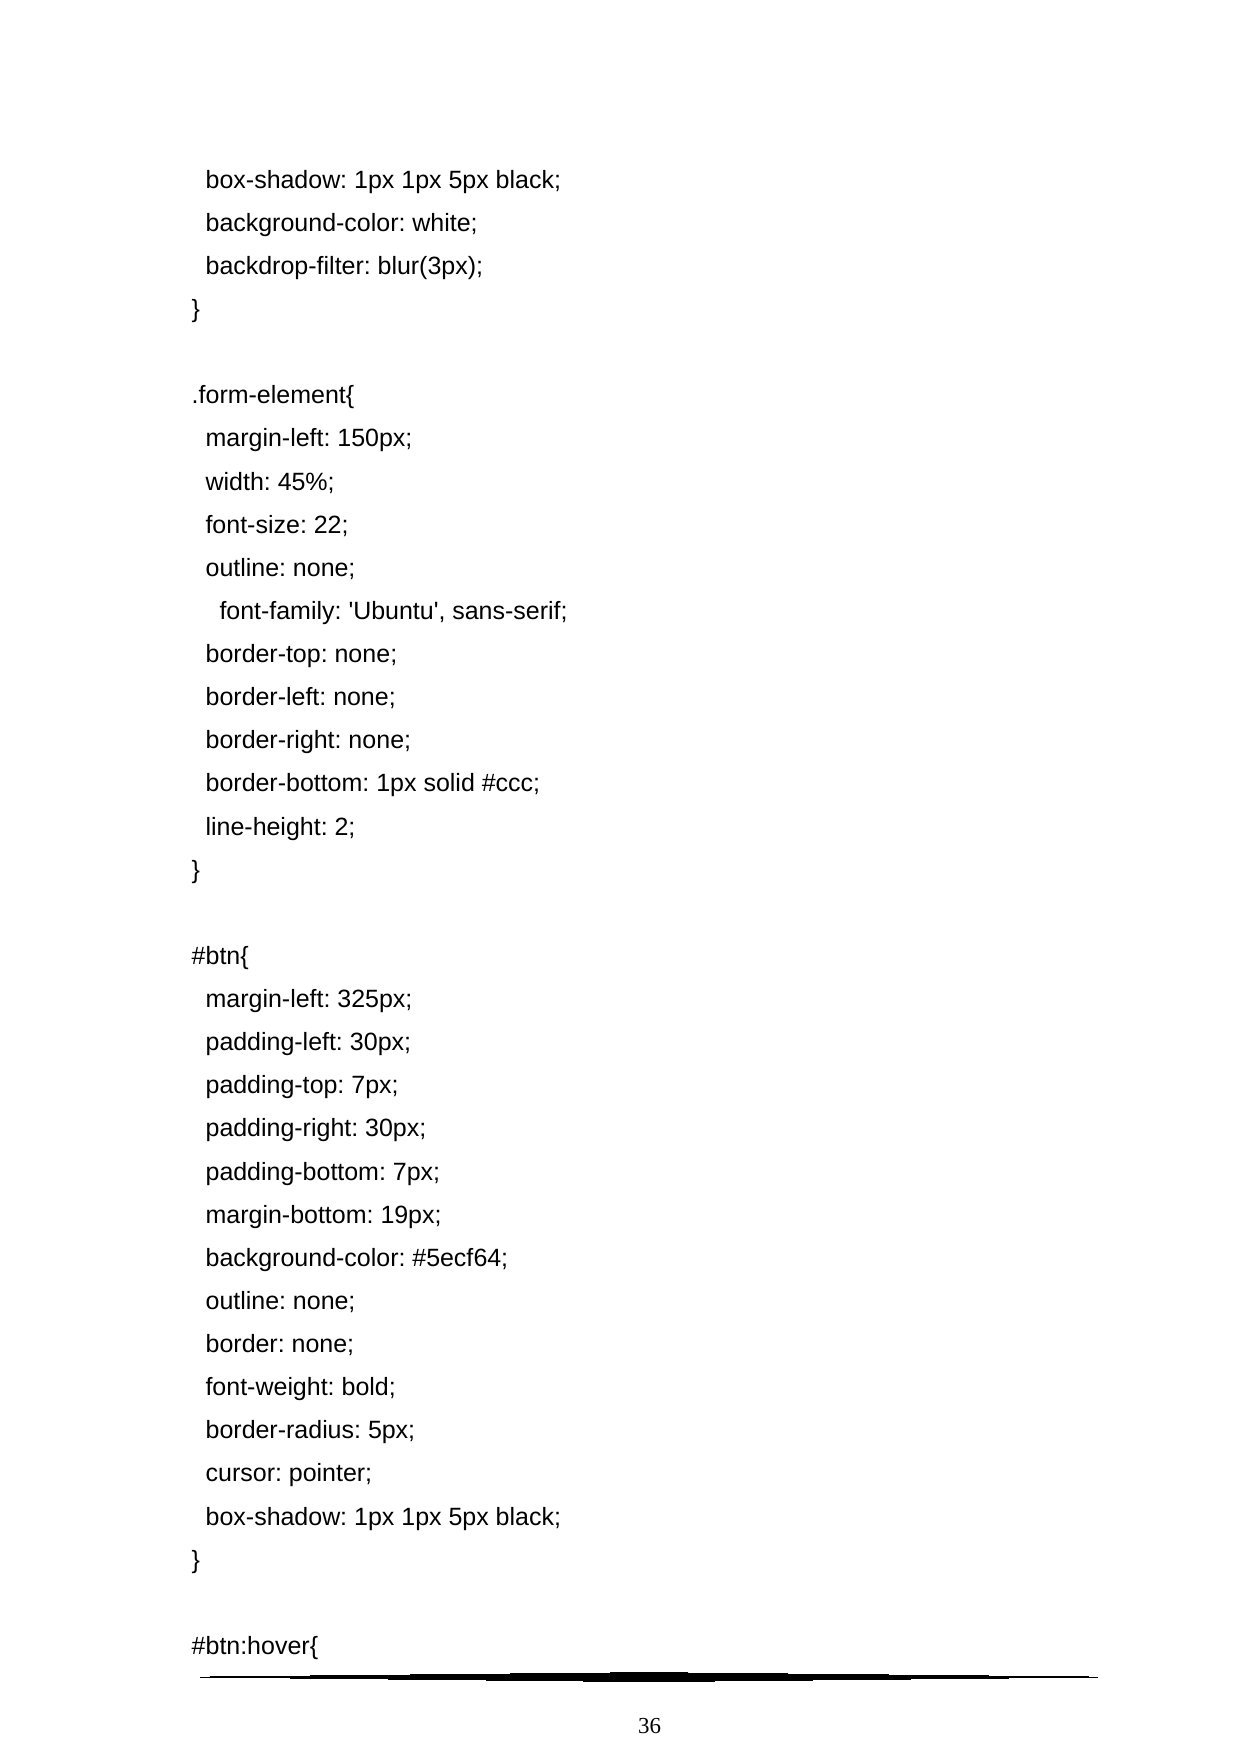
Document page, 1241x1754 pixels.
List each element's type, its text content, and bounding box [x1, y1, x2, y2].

text width: 45%; [178, 466, 1121, 495]
text box-shadow: 1px 1px 5px black; [178, 164, 1121, 193]
text background-color: #5ecf64; [178, 1243, 1121, 1271]
text .form-element{ [178, 380, 1121, 409]
text background-color: white; [178, 208, 1121, 236]
text border-top: none; [178, 639, 1121, 668]
text } [178, 1544, 1121, 1573]
text border: none; [178, 1329, 1121, 1358]
text font-family: 'Ubuntu', sans-serif; [178, 596, 1121, 624]
text } [178, 854, 1121, 883]
text font-weight: bold; [178, 1372, 1121, 1401]
text font-size: 22; [178, 509, 1121, 538]
text padding-right: 30px; [178, 1113, 1121, 1142]
text outline: none; [178, 553, 1121, 581]
text line-height: 2; [178, 811, 1121, 840]
text padding-left: 30px; [178, 1027, 1121, 1056]
text margin-bottom: 19px; [178, 1199, 1121, 1228]
text #btn{ [178, 941, 1121, 969]
text cursor: pointer; [178, 1458, 1121, 1487]
text border-bottom: 1px solid #ccc; [178, 768, 1121, 797]
text border-radius: 5px; [178, 1415, 1121, 1444]
text border-left: none; [178, 682, 1121, 711]
text } [178, 294, 1121, 323]
text padding-top: 7px; [178, 1070, 1121, 1099]
text #btn:hover{ [178, 1631, 1121, 1659]
text border-right: none; [178, 725, 1121, 754]
text margin-left: 150px; [178, 423, 1121, 452]
text box-shadow: 1px 1px 5px black; [178, 1501, 1121, 1530]
text padding-bottom: 7px; [178, 1156, 1121, 1185]
text outline: none; [178, 1286, 1121, 1314]
text backdrop-filter: blur(3px); [178, 251, 1121, 279]
text margin-left: 325px; [178, 984, 1121, 1013]
